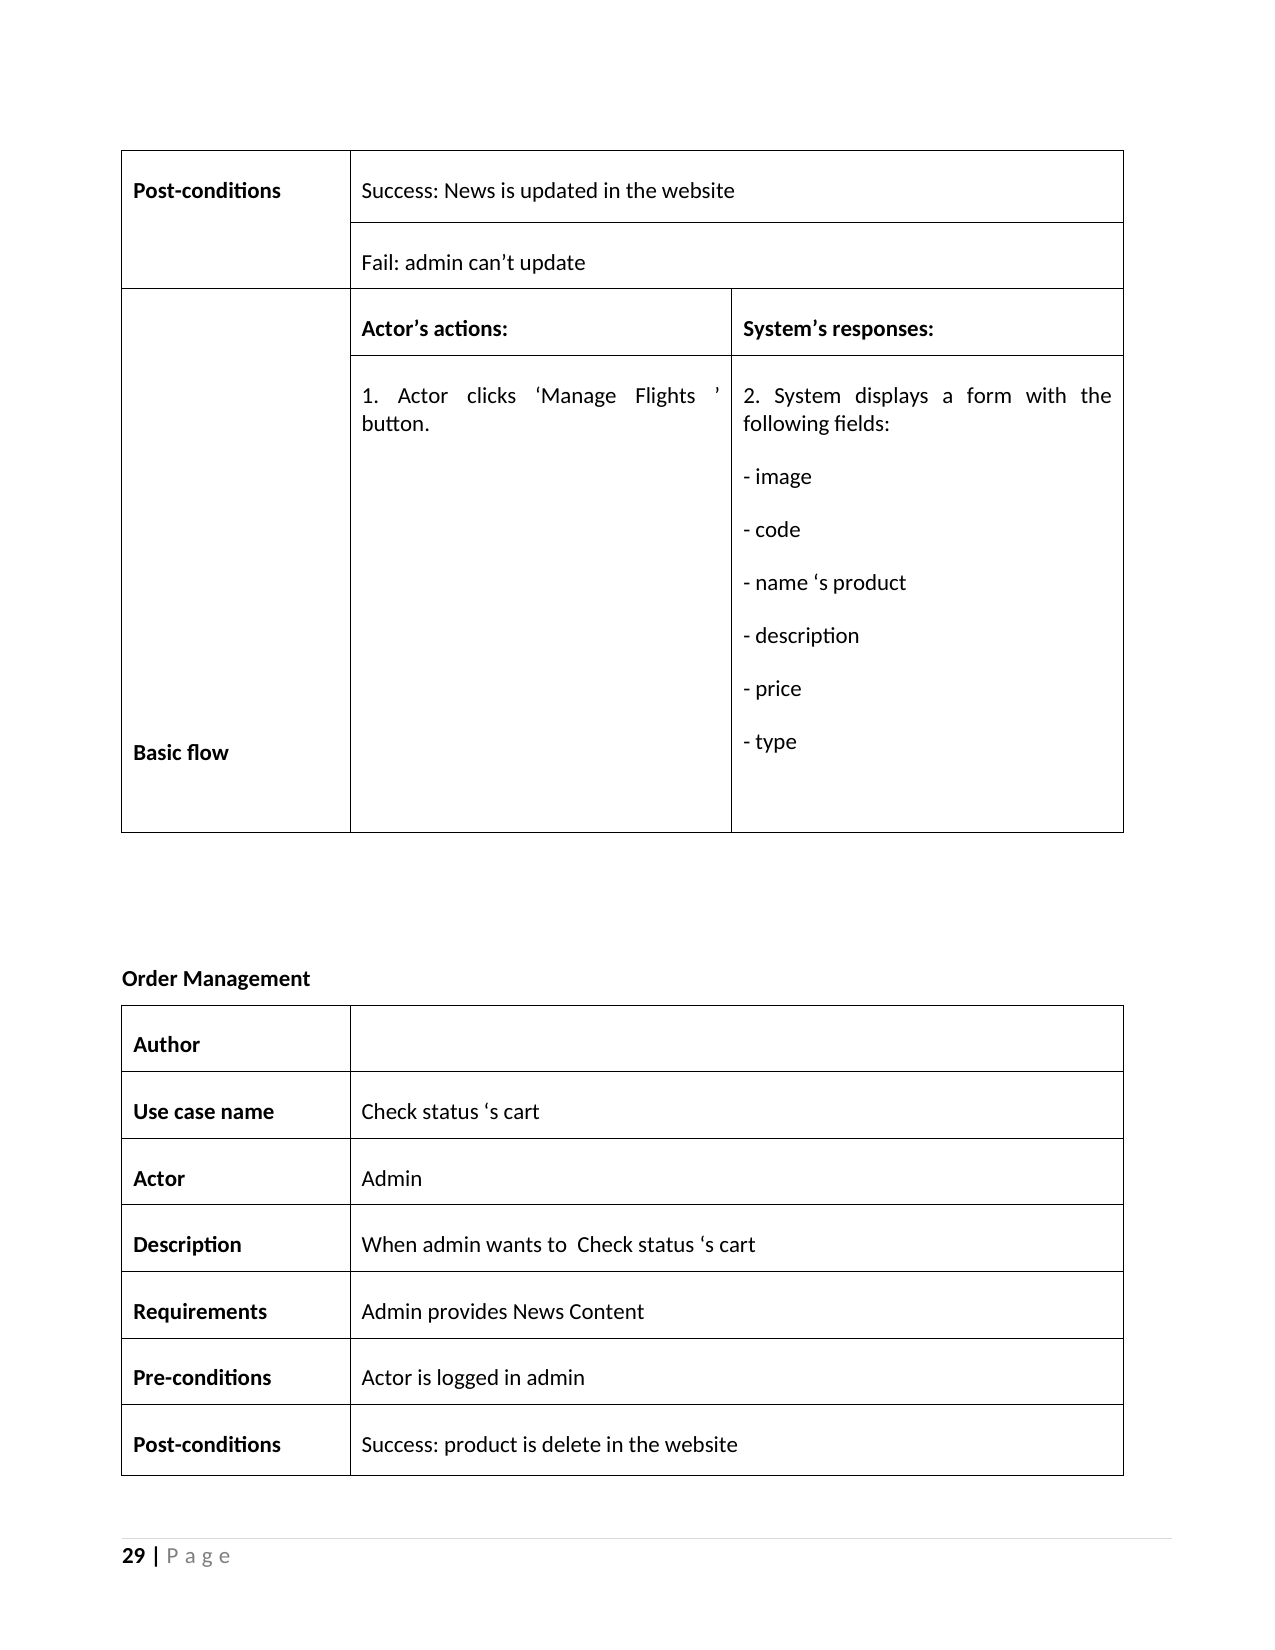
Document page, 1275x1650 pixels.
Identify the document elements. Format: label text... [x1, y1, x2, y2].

table_cell Use case name [122, 1072, 350, 1138]
table_cell 2. System displays a form with the following fields: - image - code - name ‘s product - description - price - type [732, 356, 1123, 832]
table_cell 1. Actor clicks ‘Manage Flights ’ button. [351, 356, 731, 832]
table_cell Post-conditions [122, 151, 350, 288]
table_header Author [122, 1006, 350, 1071]
table_cell Success: product is delete in the website [351, 1405, 1123, 1475]
table_header [351, 1006, 1123, 1071]
table_cell Success: News is updated in the website [351, 151, 1123, 222]
table_cell Pre-conditions [122, 1339, 350, 1404]
table_cell System’s responses: [732, 289, 1123, 355]
table_cell Admin [351, 1139, 1123, 1204]
table_cell Actor’s actions: [351, 289, 731, 355]
text Order Management [122, 964, 1172, 992]
table_cell Actor [122, 1139, 350, 1204]
table_cell Description [122, 1205, 350, 1271]
table_cell Fail: admin can’t update [351, 223, 1123, 288]
table_cell Actor is logged in admin [351, 1339, 1123, 1404]
table_cell When admin wants to Check status ‘s cart [351, 1205, 1123, 1271]
table_cell Check status ‘s cart [351, 1072, 1123, 1138]
table_cell Post-conditions [122, 1405, 350, 1475]
table_cell Admin provides News Content [351, 1272, 1123, 1337]
table_cell Basic flow [122, 289, 350, 832]
table_cell Requirements [122, 1272, 350, 1337]
